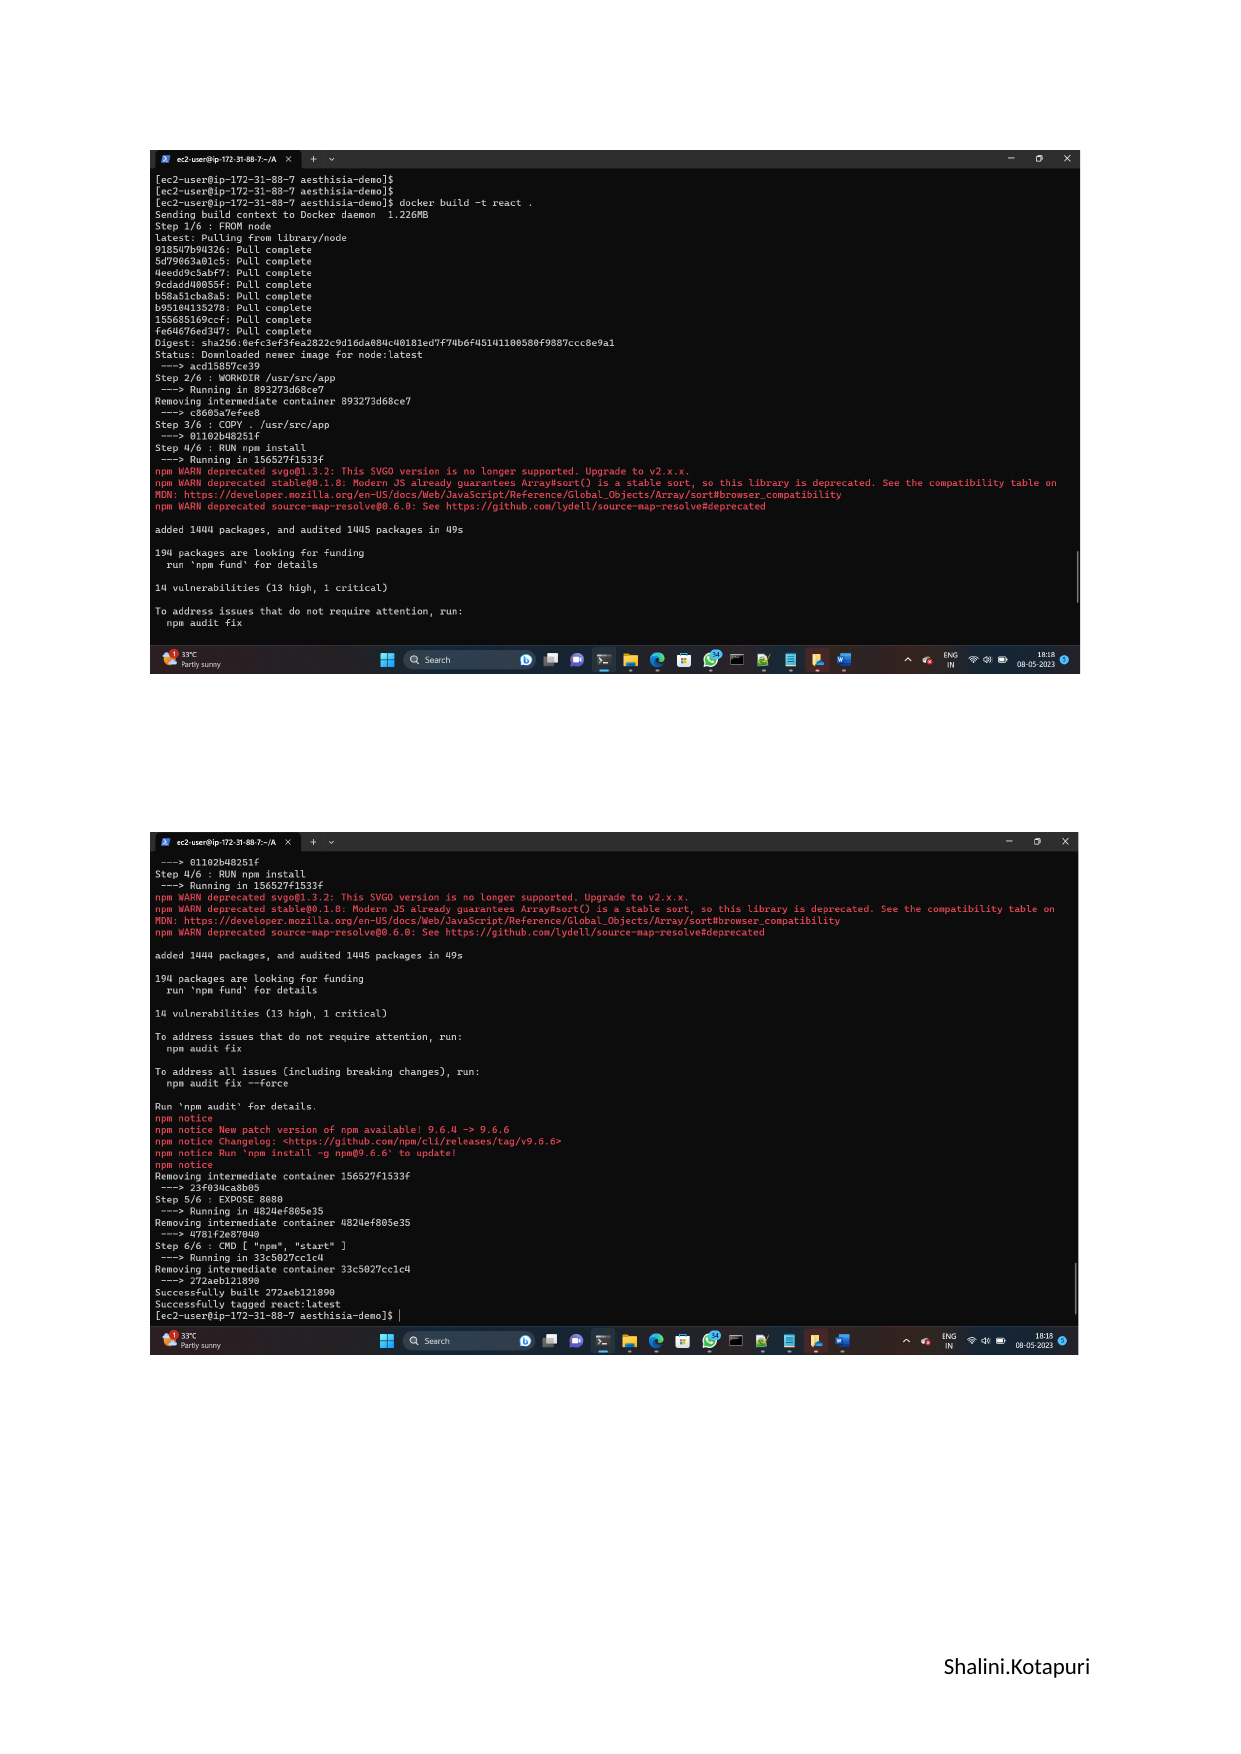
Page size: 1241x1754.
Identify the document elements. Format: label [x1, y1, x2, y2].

picture [150, 832, 1079, 1355]
picture [150, 150, 1080, 674]
